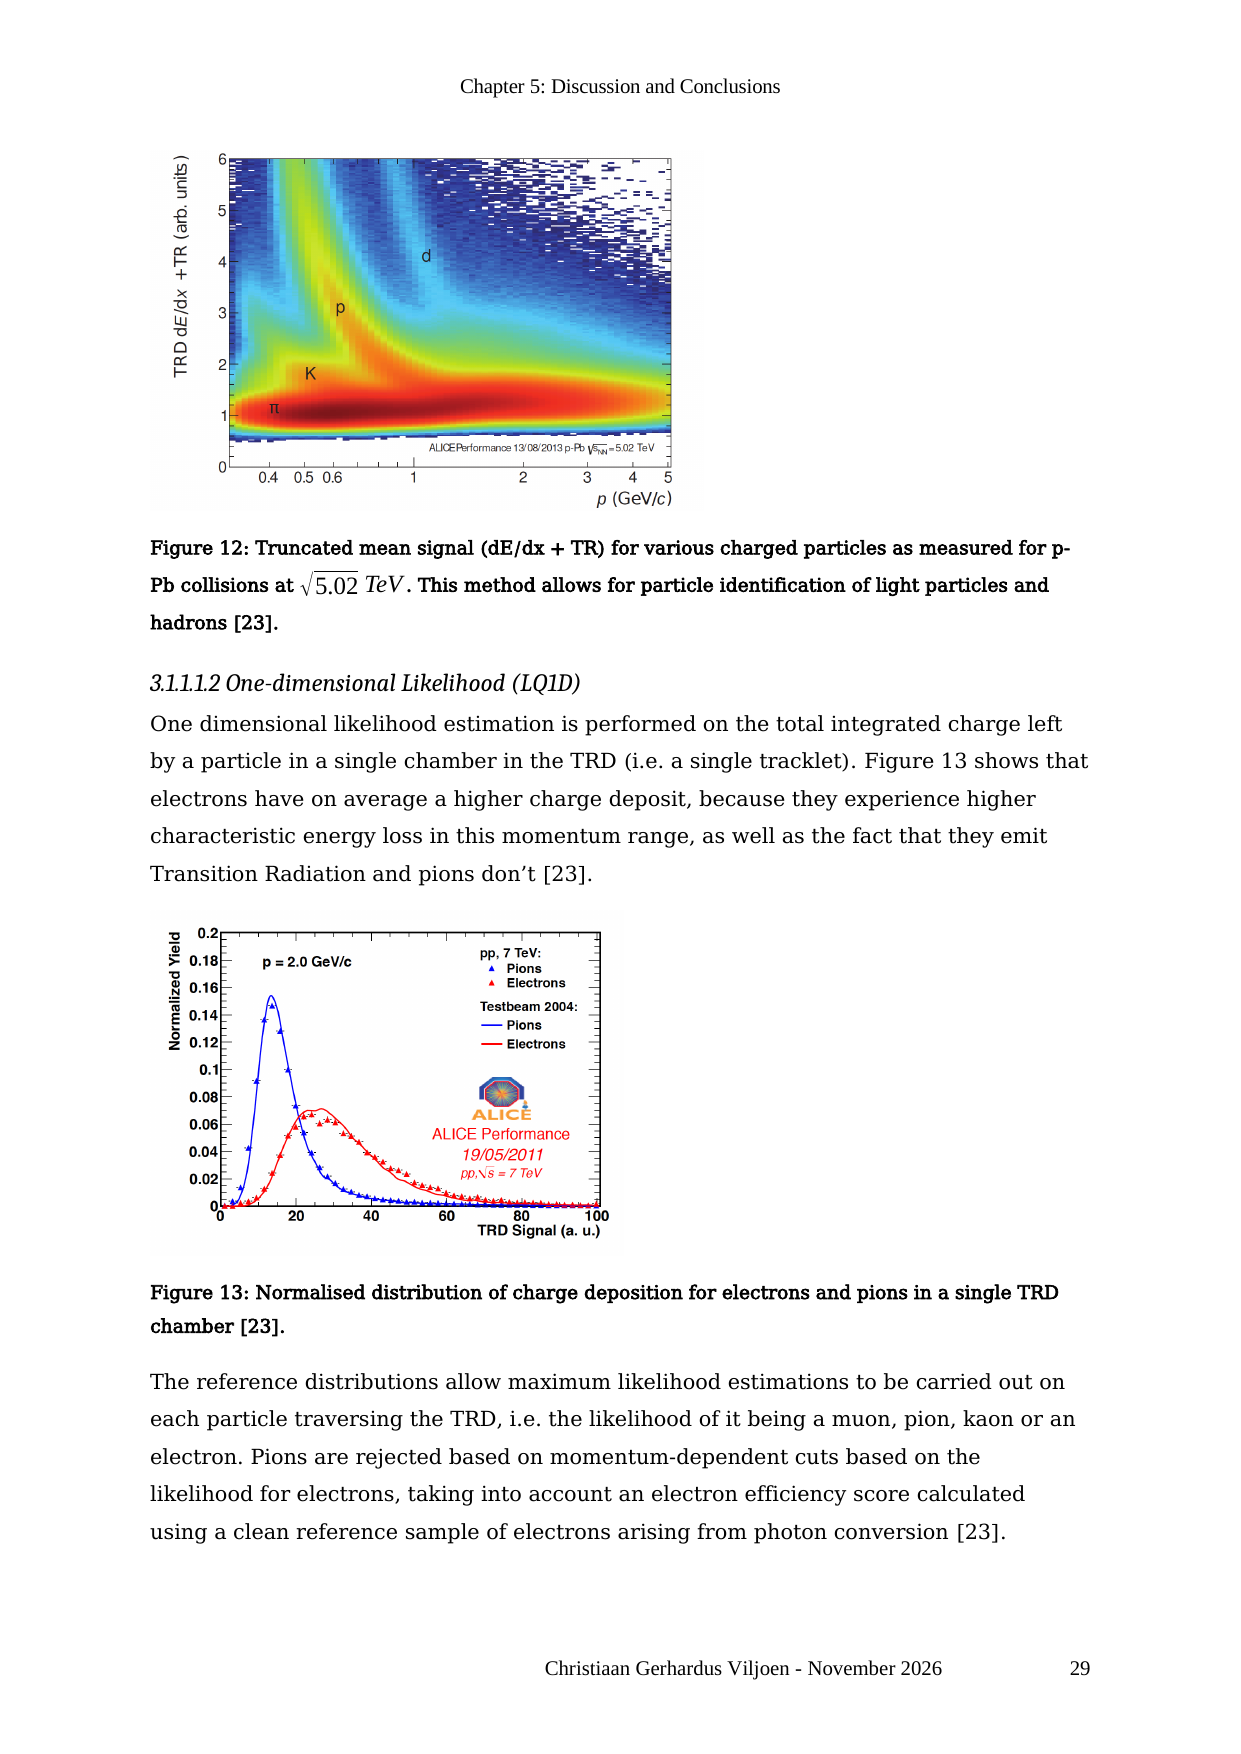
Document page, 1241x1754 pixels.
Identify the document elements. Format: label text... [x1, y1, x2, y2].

text Figure : Normalised distribution of charge deposition for electrons and pions in a single TRD chamber . [150, 1280, 1090, 1337]
picture [150, 150, 704, 511]
text One dimensional likelihood estimation is performed on the total integrated charge left by a particle in a single chamber in the TRD (i.e. a single tracklet). Figure 13 shows that electrons have on average a higher charge deposit, because they experience higher characteristic energy loss in this momentum range, as well as the fact that they emit Transition Radiation and pions don’t . [150, 710, 1090, 885]
subtitle One-dimensional Likelihood (LQ1D) [150, 669, 1090, 698]
text Figure : Truncated mean signal (dE/dx + TR) for various charged particles as measured for p-Pb collisions at . This method allows for particle identification of light particles and hadrons . [150, 536, 1090, 633]
text The reference distributions allow maximum likelihood estimations to be carried out on each particle traversing the TRD, i.e. the likelihood of it being a muon, pion, kaon or an electron. Pions are rejected based on momentum-dependent cuts based on the likelihood for electrons, taking into account an electron efficiency score calculated using a clean reference sample of electrons arising from photon conversion . [150, 1369, 1090, 1544]
picture [150, 910, 624, 1256]
